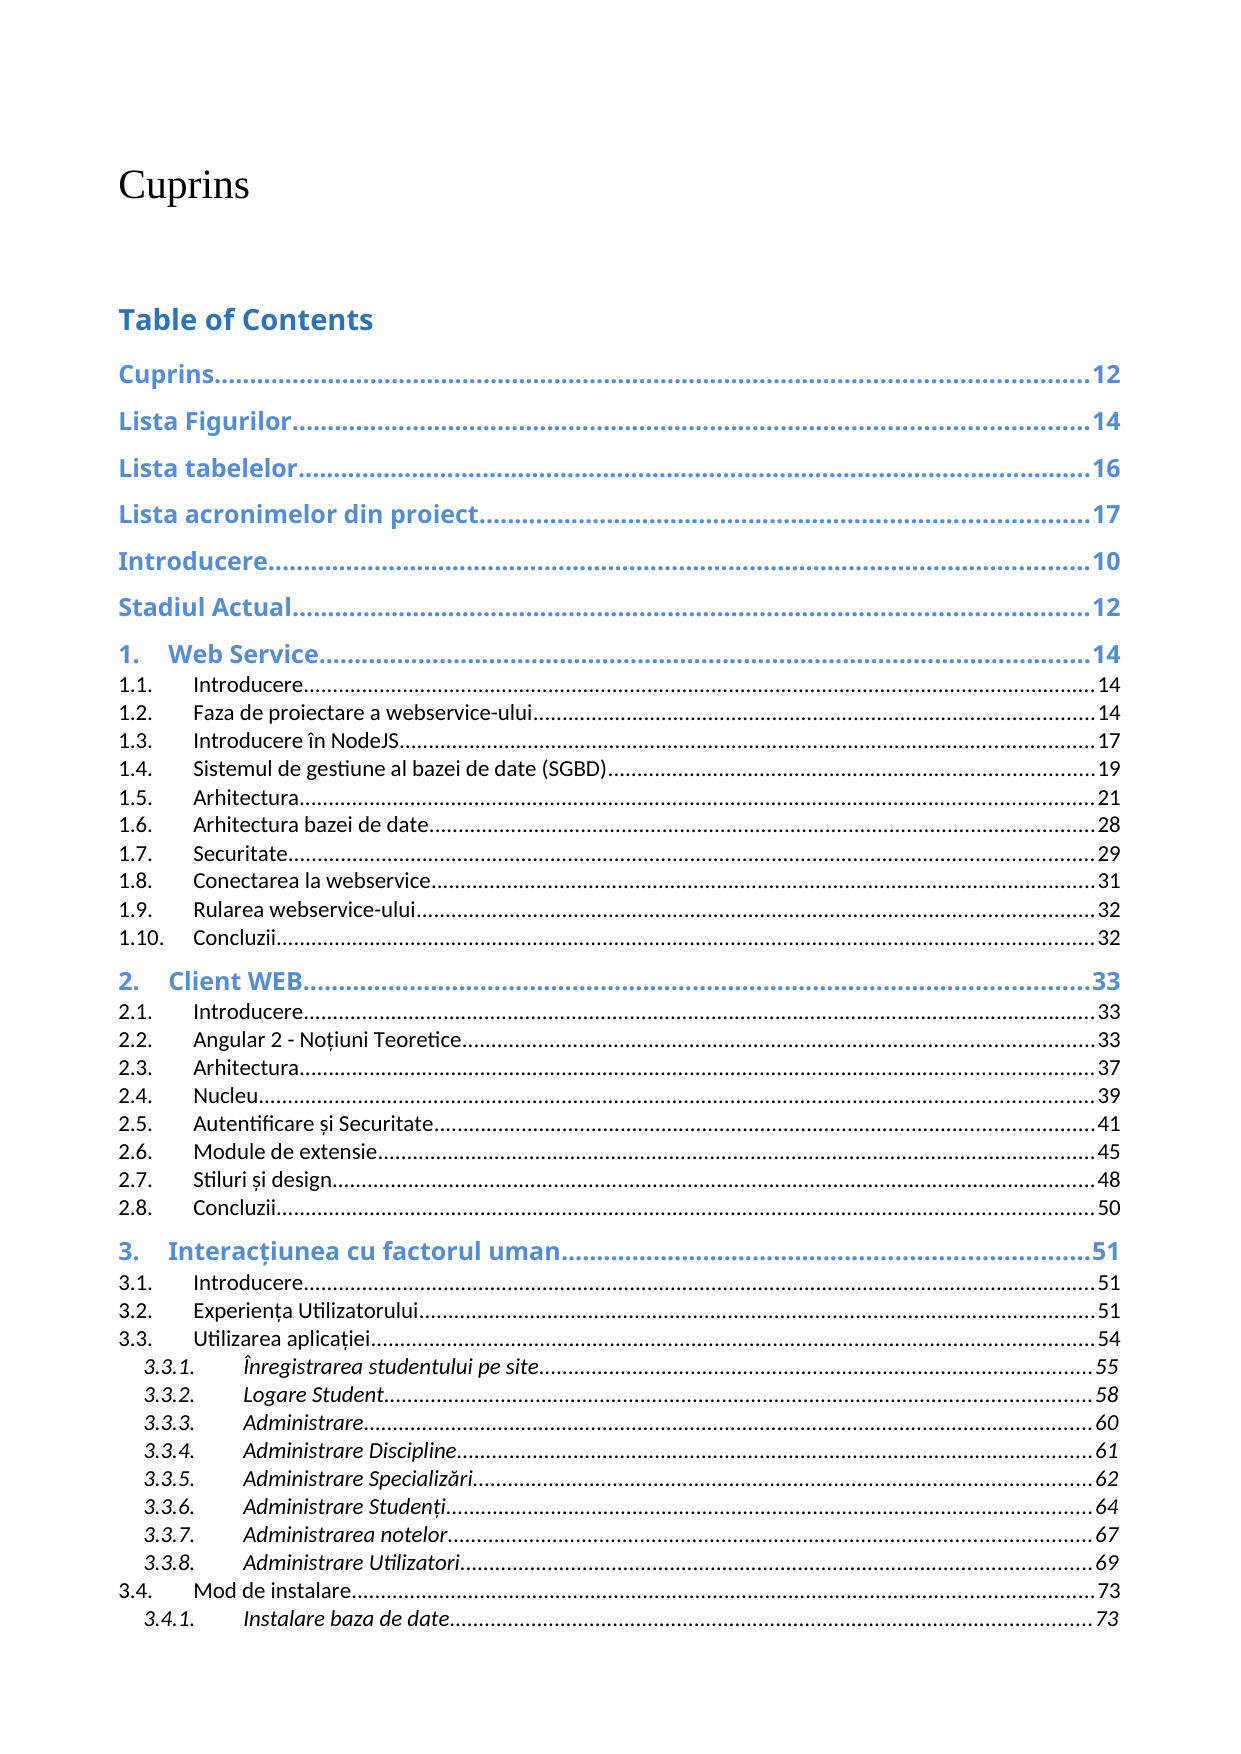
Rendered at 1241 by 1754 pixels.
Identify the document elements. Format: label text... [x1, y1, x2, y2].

subtitle Cuprins [118, 160, 1122, 208]
